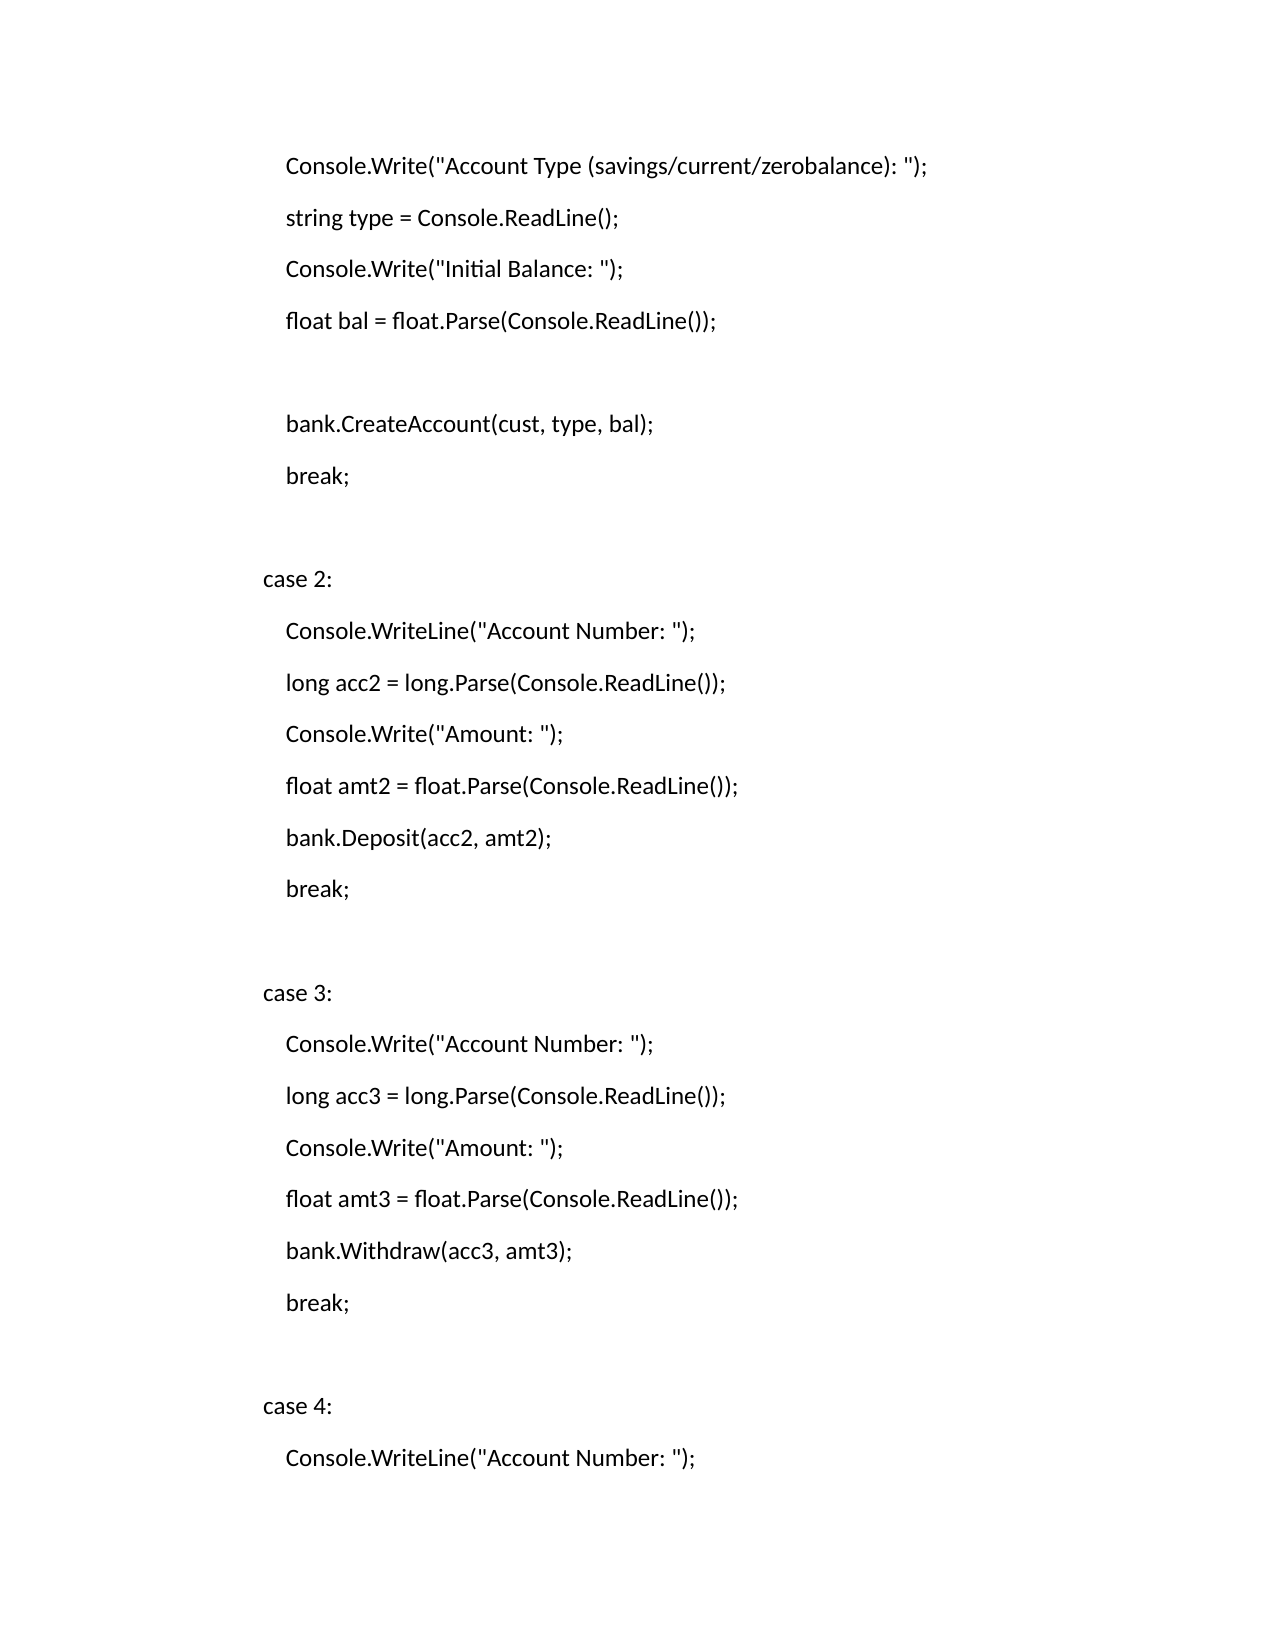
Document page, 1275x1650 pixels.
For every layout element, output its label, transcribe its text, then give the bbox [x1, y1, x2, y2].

text Console.Write("Account Number: "); [150, 1028, 1125, 1059]
text bank.Deposit(acc2, amt2); [150, 822, 1125, 852]
text Console.WriteLine("Account Number: "); [150, 1442, 1125, 1472]
text long acc3 = long.Parse(Console.ReadLine()); [150, 1080, 1125, 1111]
text bank.CreateAccount(cust, type, bal); [150, 408, 1125, 439]
text Console.Write("Initial Balance: "); [150, 253, 1125, 284]
text float amt3 = float.Parse(Console.ReadLine()); [150, 1183, 1125, 1214]
text bank.Withdraw(acc3, amt3); [150, 1235, 1125, 1266]
text case 4: [150, 1390, 1125, 1421]
text break; [150, 873, 1125, 904]
text Console.Write("Account Type (savings/current/zerobalance): "); [150, 150, 1125, 181]
text Console.WriteLine("Account Number: "); [150, 615, 1125, 646]
text long acc2 = long.Parse(Console.ReadLine()); [150, 667, 1125, 697]
text float bal = float.Parse(Console.ReadLine()); [150, 305, 1125, 336]
text string type = Console.ReadLine(); [150, 202, 1125, 232]
text Console.Write("Amount: "); [150, 1132, 1125, 1162]
text case 2: [150, 563, 1125, 594]
text break; [150, 460, 1125, 491]
text case 3: [150, 977, 1125, 1007]
text Console.Write("Amount: "); [150, 718, 1125, 749]
text break; [150, 1287, 1125, 1317]
text float amt2 = float.Parse(Console.ReadLine()); [150, 770, 1125, 801]
